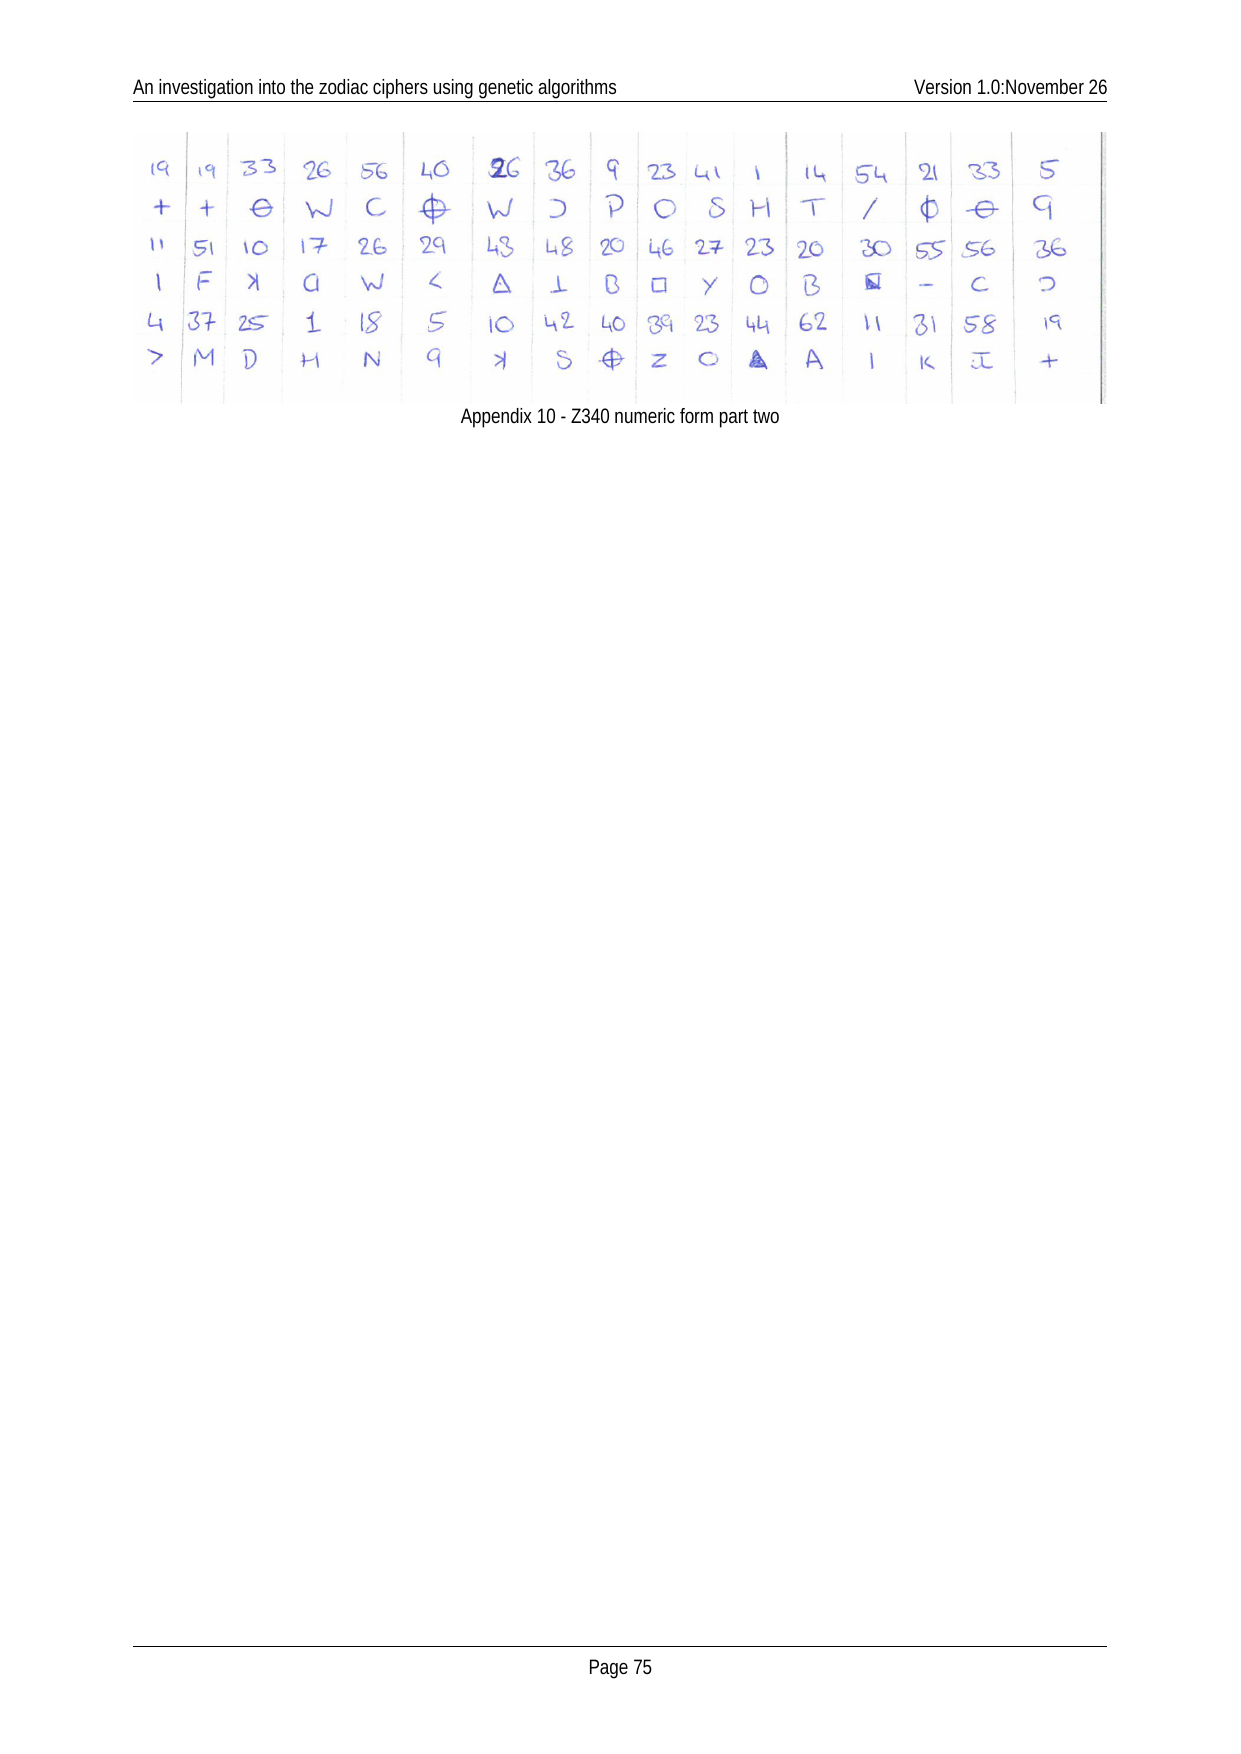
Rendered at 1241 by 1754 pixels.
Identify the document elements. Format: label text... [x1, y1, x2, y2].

picture [132, 132, 1107, 404]
